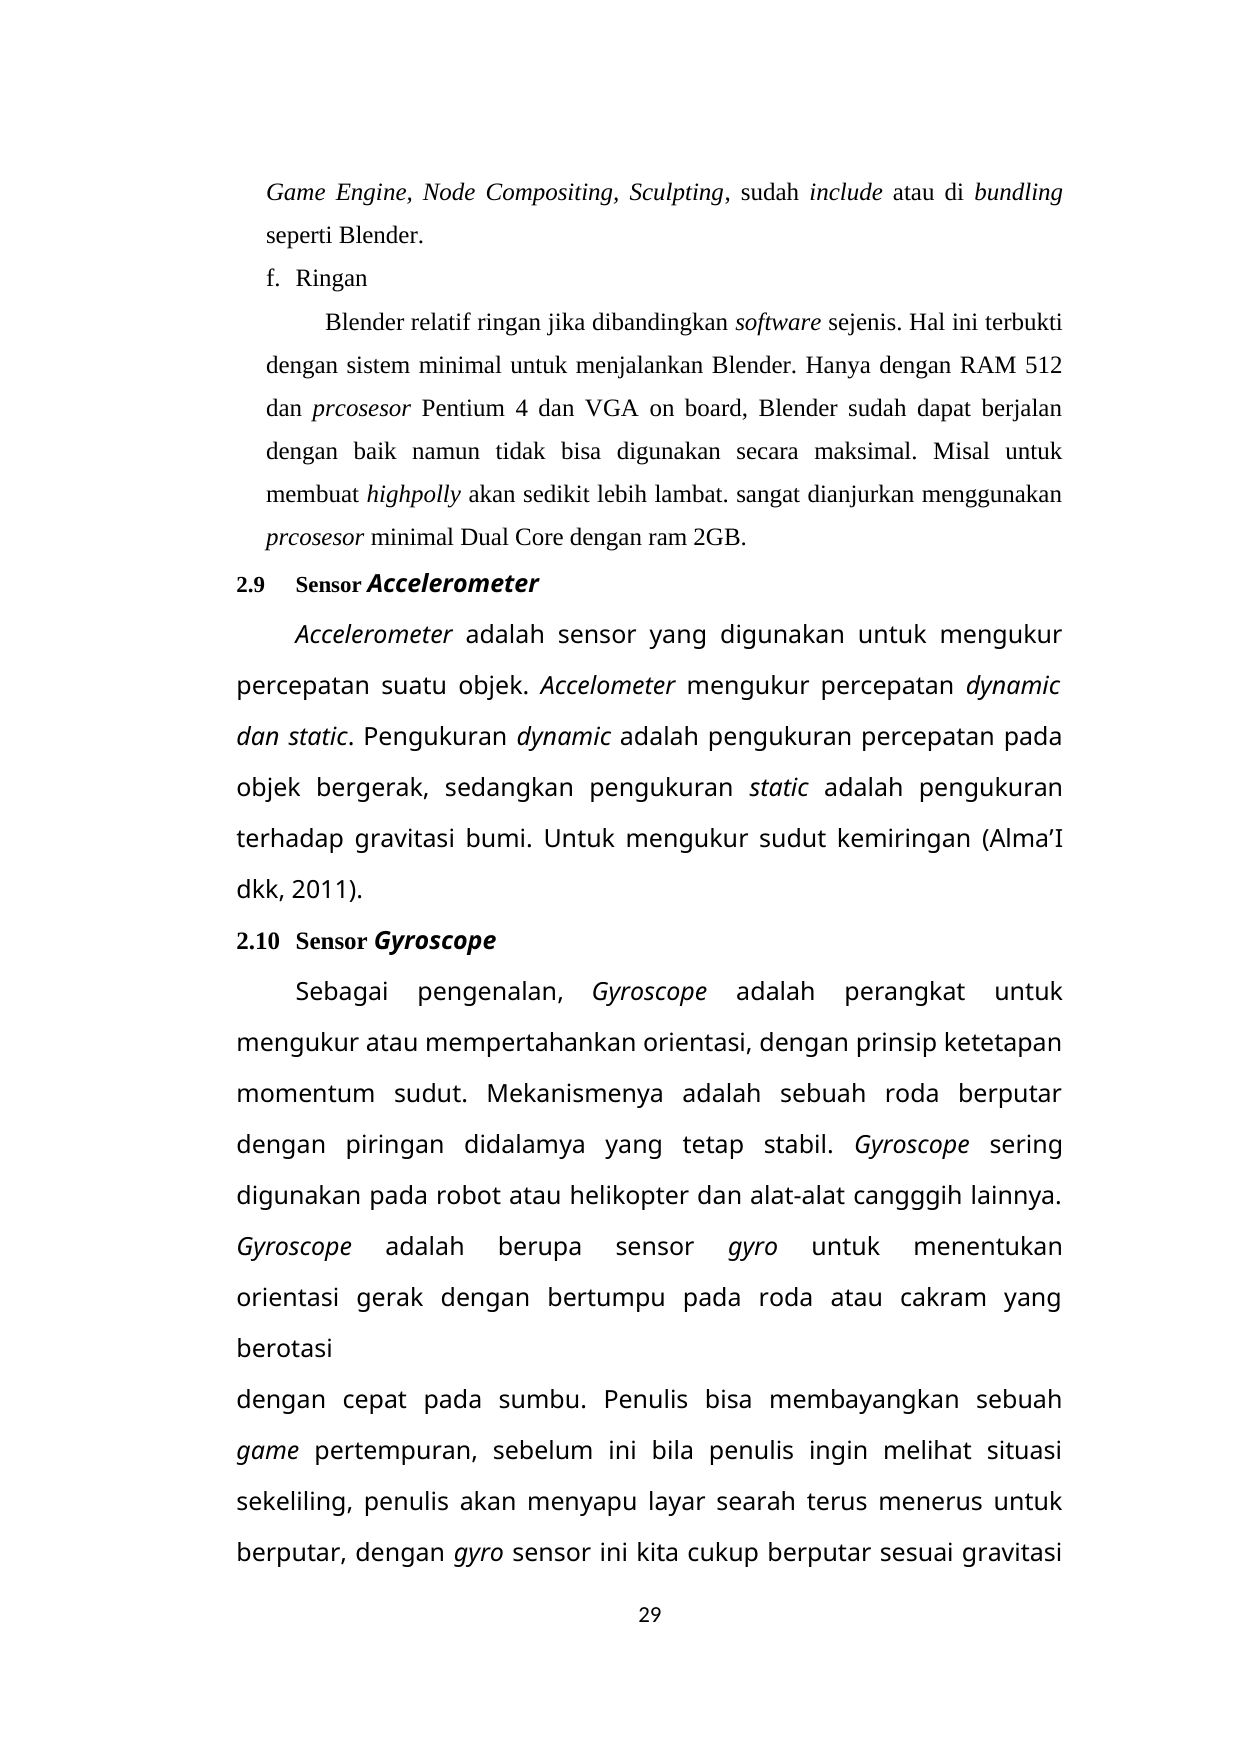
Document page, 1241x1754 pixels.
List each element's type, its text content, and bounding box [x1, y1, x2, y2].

list Sensor Accelerometer [236, 565, 1063, 599]
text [266, 177, 1063, 249]
list Ringan [266, 263, 1063, 292]
text Accelerometer adalah sensor yang digunakan untuk mengukur percepatan suatu objek. Accelometer mengukur percepatan dynamic dan static. Pengukuran dynamic adalah pengukuran percepatan pada objek bergerak, sedangkan pengukuran static adalah pengukuran terhadap gravitasi bumi. Untuk mengukur sudut kemiringan (Alma’I dkk, 2011). [236, 616, 1063, 906]
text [236, 974, 1063, 1569]
list Sensor Gyroscope [236, 923, 1063, 957]
text Blender relatif ringan jika dibandingkan software sejenis. Hal ini terbukti dengan sistem minimal untuk menjalankan Blender. Hanya dengan RAM 512 dan prcosesor Pentium 4 dan VGA on board, Blender sudah dapat berjalan dengan baik namun tidak bisa digunakan secara maksimal. Misal untuk membuat highpolly akan sedikit lebih lambat. sangat dianjurkan menggunakan prcosesor minimal Dual Core dengan ram 2GB. [266, 307, 1063, 551]
